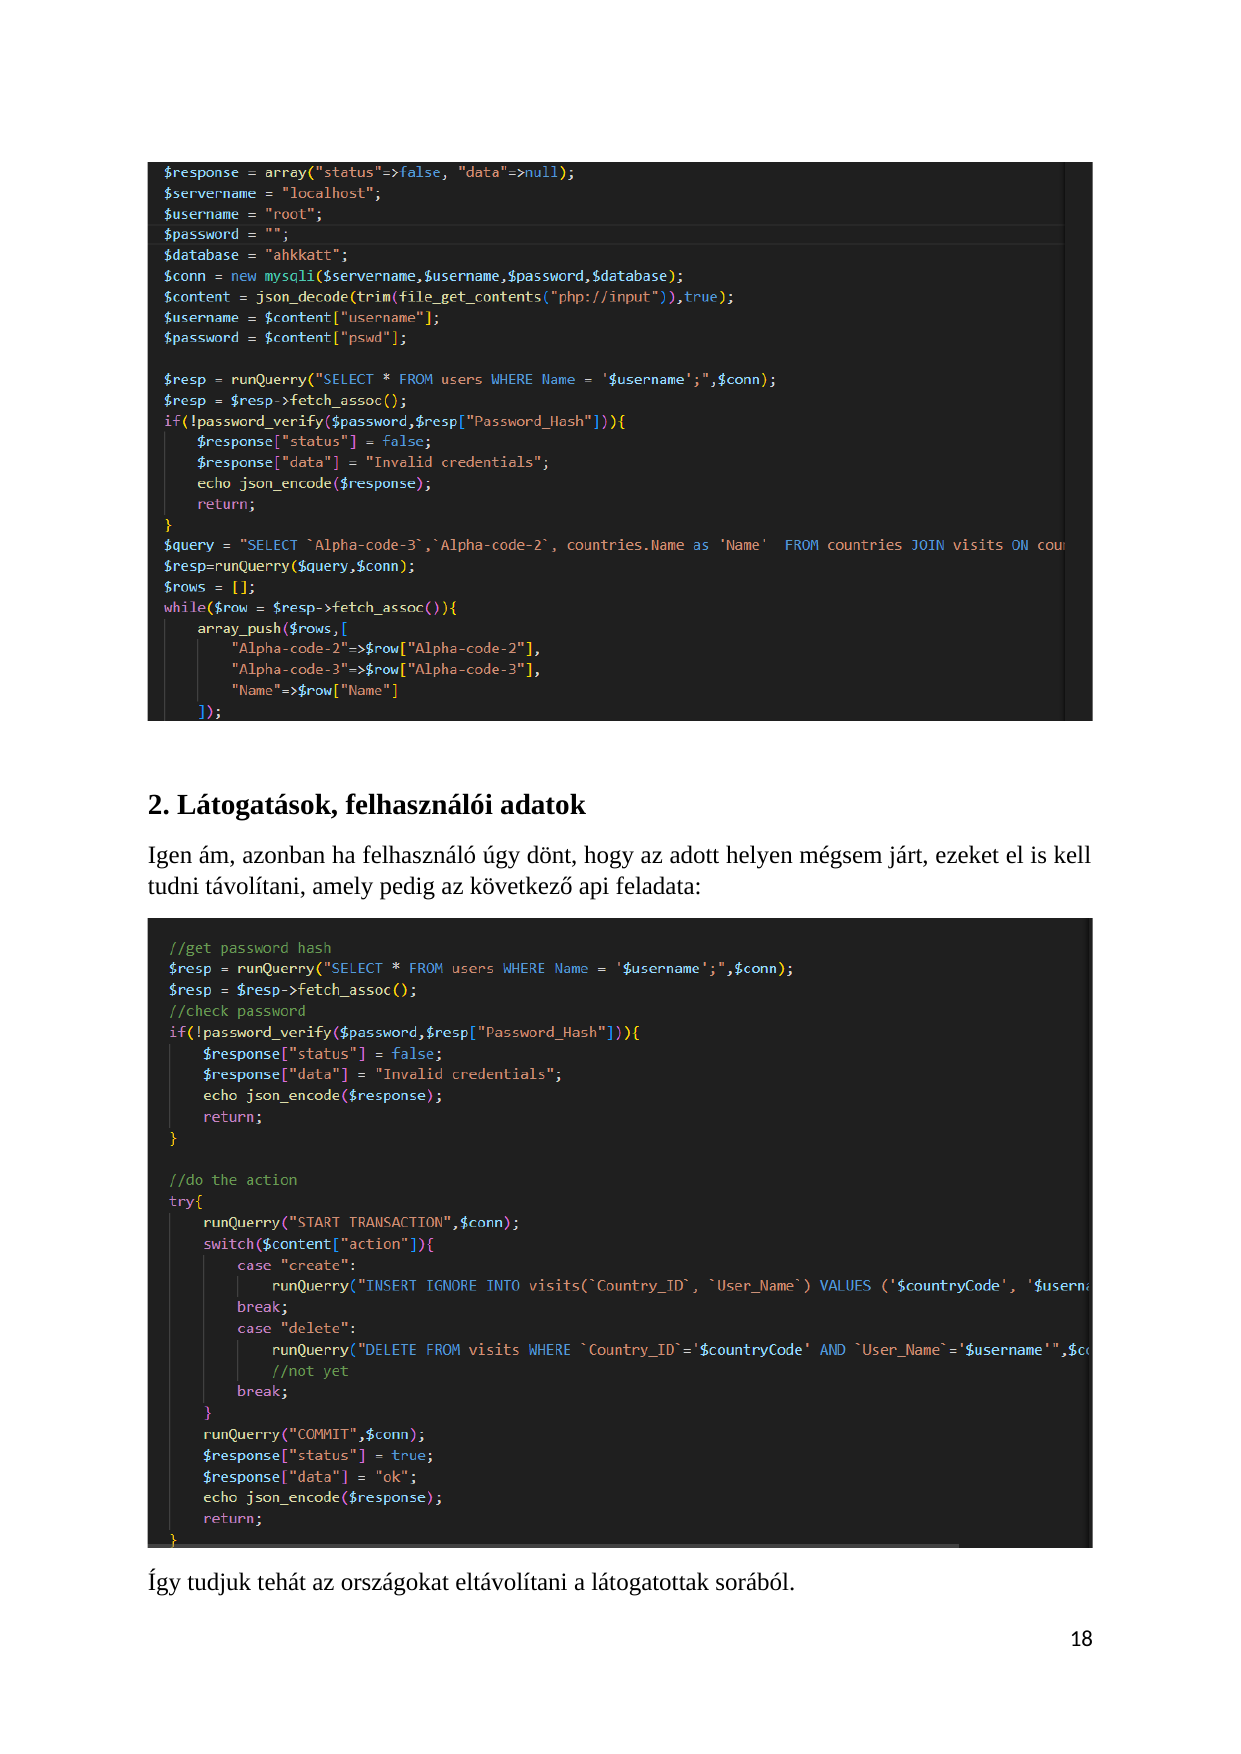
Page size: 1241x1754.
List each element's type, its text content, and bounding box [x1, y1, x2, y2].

picture [147, 162, 1093, 721]
picture [147, 918, 1093, 1548]
text Igen ám, azonban ha felhasználó úgy dönt, hogy az adott helyen mégsem járt, ezeket el is kell tudni távolítani, amely pedig az következő api feladata: [148, 840, 1093, 900]
text 2. Látogatások, felhasználói adatok [148, 787, 1093, 821]
text Így tudjuk tehát az országokat eltávolítani a látogatottak sorából. [148, 1567, 1093, 1596]
